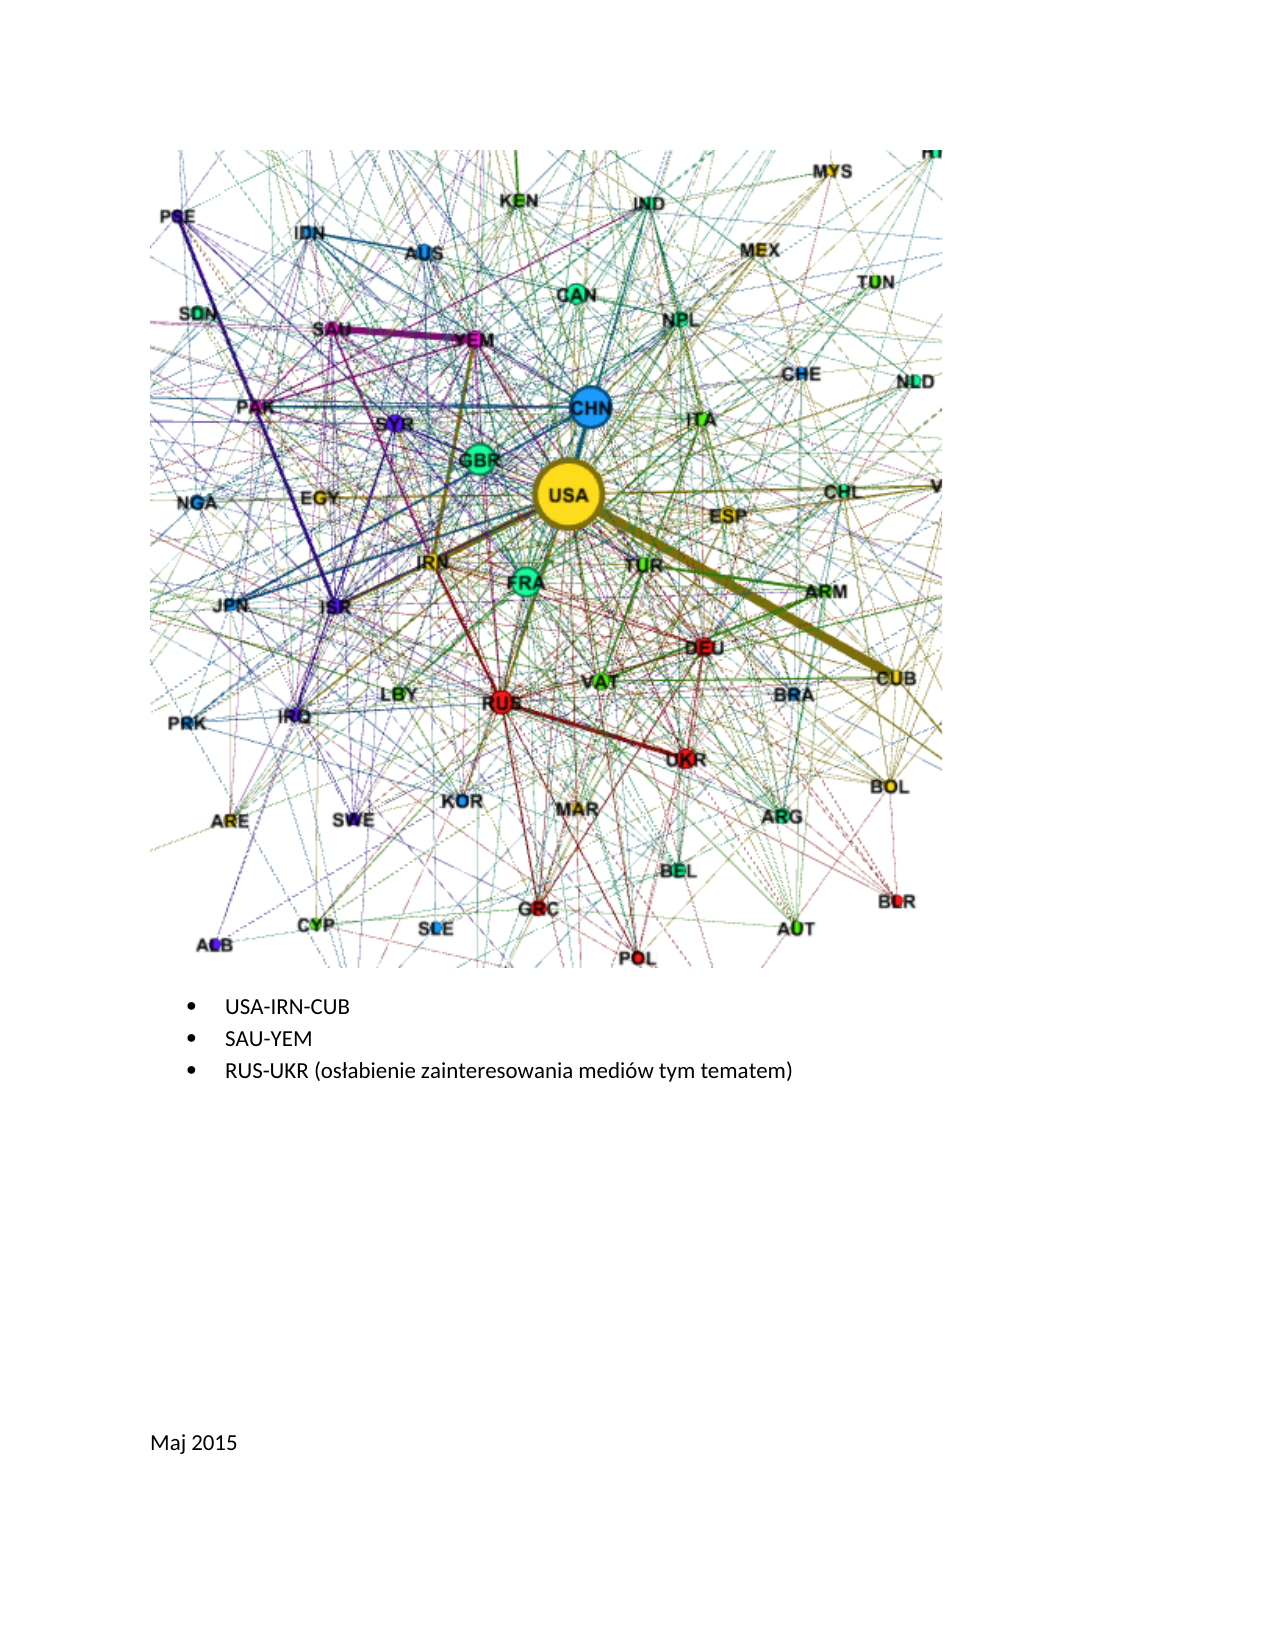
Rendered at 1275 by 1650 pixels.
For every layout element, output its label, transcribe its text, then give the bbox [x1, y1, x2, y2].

picture [150, 150, 943, 968]
list RUS-UKR (osłabienie zainteresowania mediów tym tematem) [187, 1057, 1125, 1084]
list SAU-YEM [187, 1024, 1125, 1052]
list USA-IRN-CUB [187, 992, 1125, 1020]
text Maj 2015 [150, 1428, 1125, 1456]
